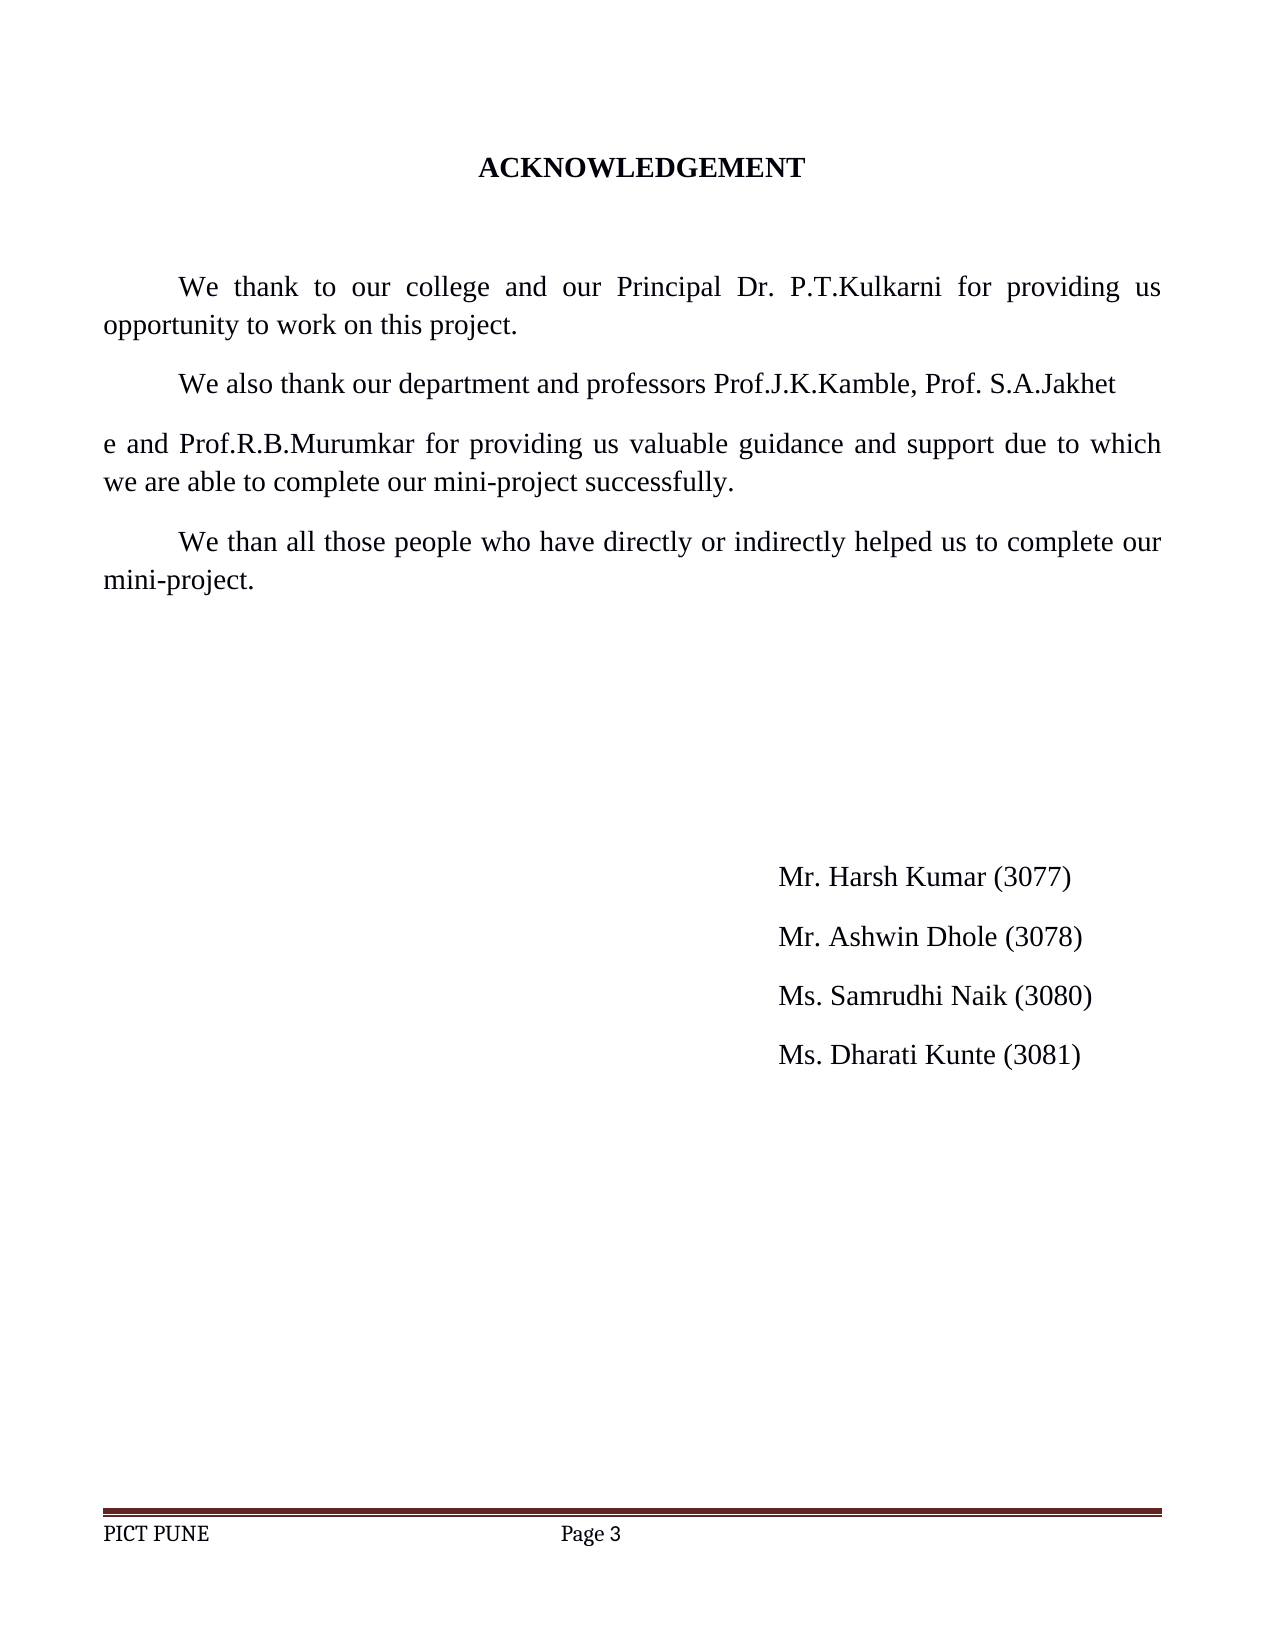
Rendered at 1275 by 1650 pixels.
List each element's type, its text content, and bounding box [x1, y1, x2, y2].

text We thank to our college and our Principal Dr. P.T.Kulkarni for providing us opportunity to work on this project. [103, 269, 1162, 341]
text Mr. Ashwin Dhole (3078) [103, 919, 1162, 952]
text We also thank our department and professors Prof.J.K.Kamble, Prof. S.A.Jakhet [103, 367, 1162, 400]
text Ms. Samrudhi Naik (3080) [103, 978, 1162, 1012]
text Ms. Dharati Kunte (3081) [103, 1037, 1162, 1071]
text Mr. Harsh Kumar (3077) [103, 859, 1162, 893]
text e and Prof.R.B.Murumkar for providing us valuable guidance and support due to which we are able to complete our mini-project successfully. [103, 426, 1162, 498]
text We than all those people who have directly or indirectly helped us to complete our mini-project. [103, 524, 1162, 596]
text ACKNOWLEDGEMENT [103, 150, 1162, 183]
